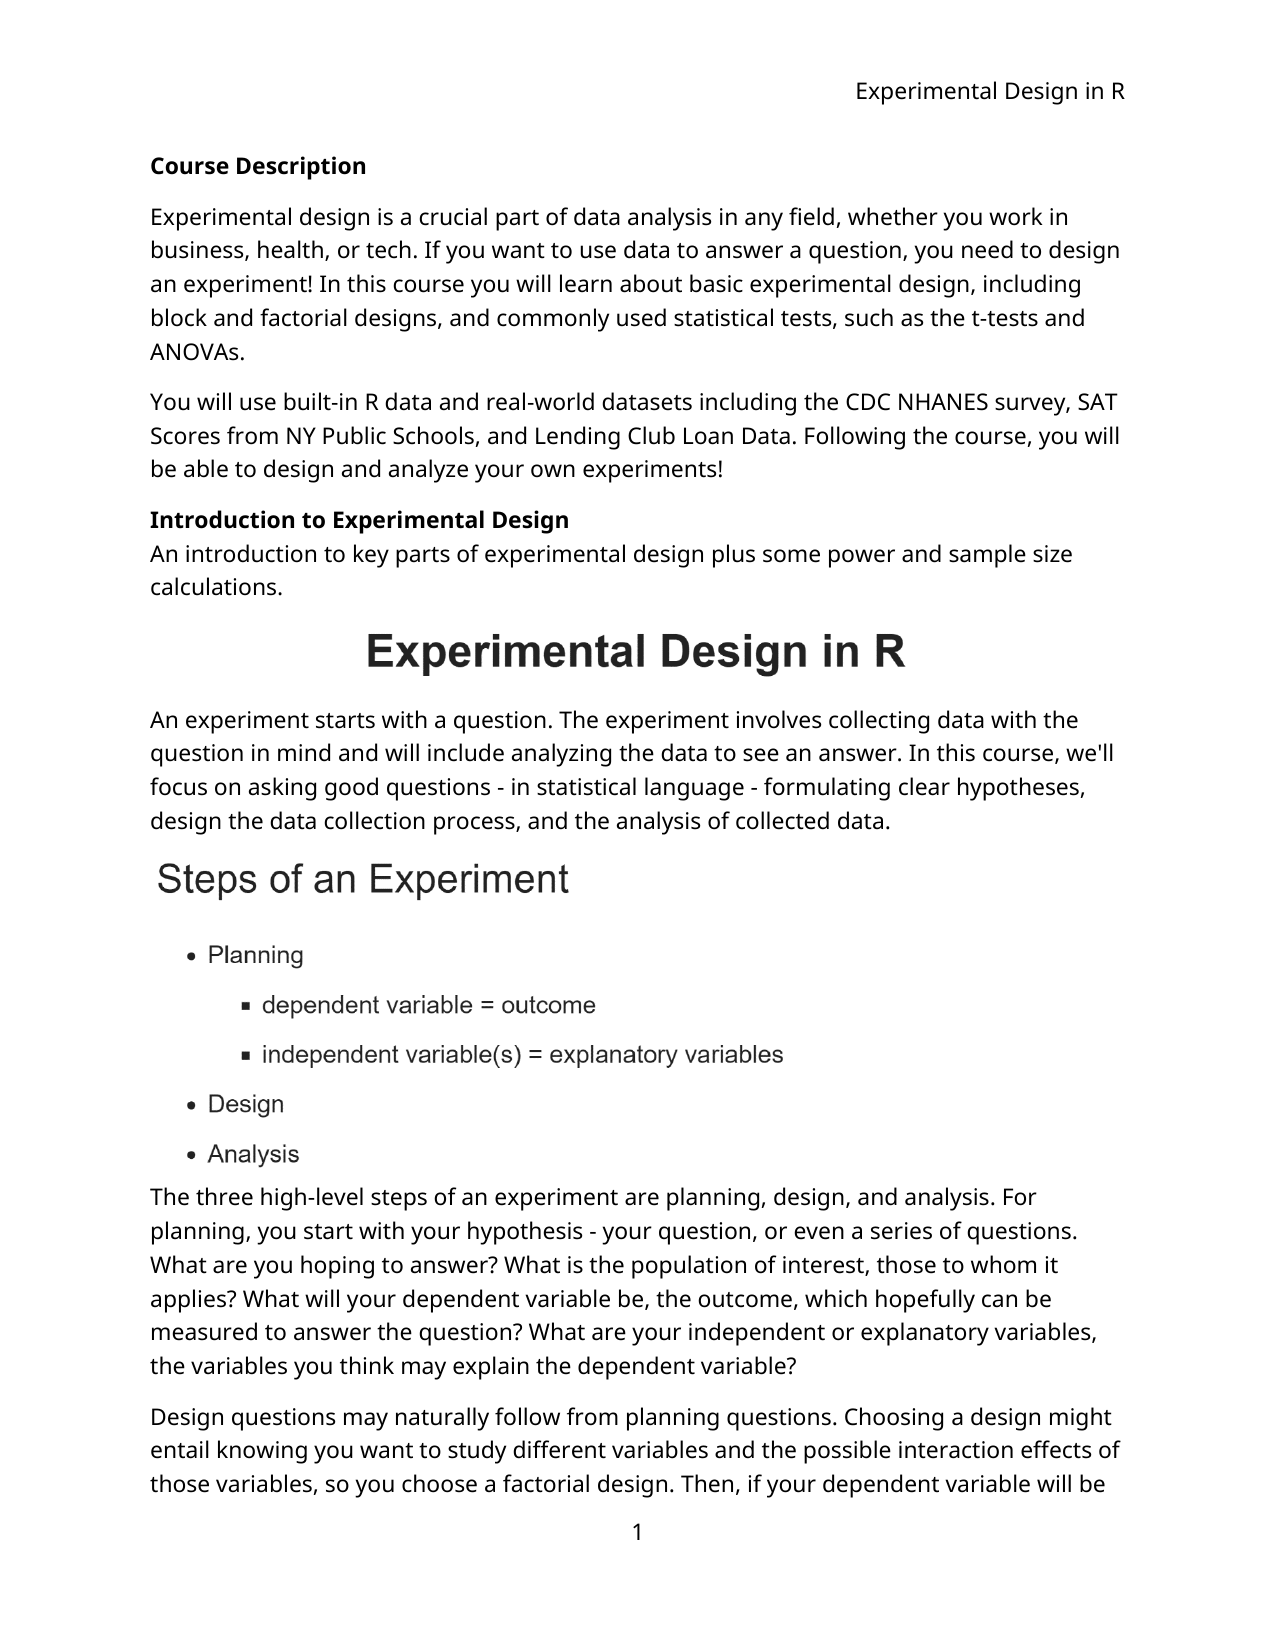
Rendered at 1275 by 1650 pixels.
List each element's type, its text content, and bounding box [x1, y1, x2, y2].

text Introduction to Experimental Design An introduction to key parts of experimental design plus some power and sample size calculations. [150, 504, 1125, 602]
text Course Description [150, 150, 1125, 181]
picture [150, 855, 789, 1179]
text Experimental design is a crucial part of data analysis in any field, whether you work in business, health, or tech. If you want to use data to answer a question, you need to design an experiment! In this course you will learn about basic experimental design, including block and factorial designs, and commonly used statistical tests, such as the t-tests and ANOVAs. [150, 200, 1125, 367]
text You will use built-in R data and real-world datasets including the CDC NHANES survey, SAT Scores from NY Public Schools, and Lending Club Loan Data. Following the course, you will be able to design and analyze your own experiments! [150, 386, 1125, 484]
text An experiment starts with a question. The experiment involves collecting data with the question in mind and will include analyzing the data to see an answer. In this course, we'll focus on asking good questions - in statistical language - formulating clear hypotheses, design the data collection process, and the analysis of collected data. [150, 703, 1125, 836]
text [150, 1401, 1125, 1499]
picture [354, 621, 921, 685]
